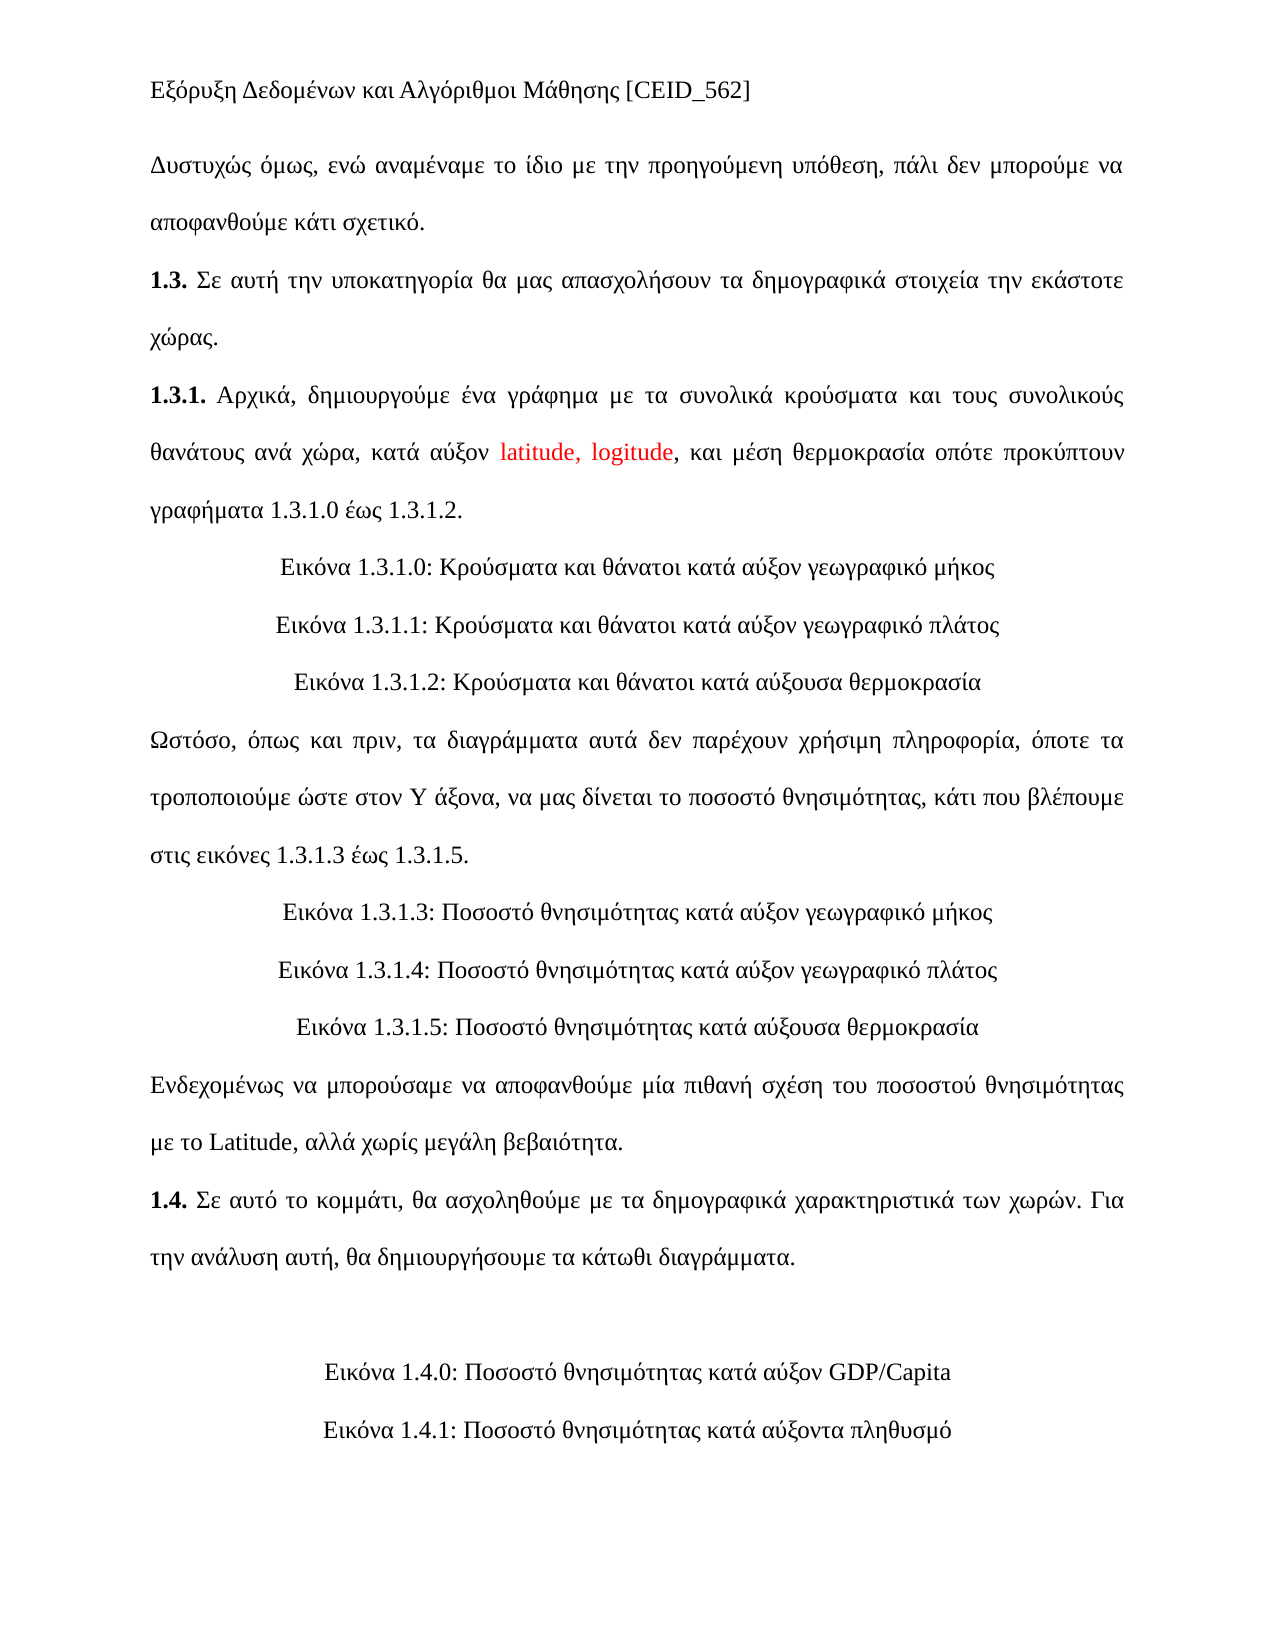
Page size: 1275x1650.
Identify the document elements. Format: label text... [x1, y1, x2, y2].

text 1.3. Σε αυτή την υποκατηγορία θα μας απασχολήσουν τα δημογραφικά στοιχεία την εκάστοτε χώρας. [150, 265, 1125, 351]
text Δυστυχώς όμως, ενώ αναμέναμε το ίδιο με την προηγούμενη υπόθεση, πάλι δεν μπορούμε να αποφανθούμε κάτι σχετικό. [150, 150, 1125, 236]
text Ωστόσο, όπως και πριν, τα διαγράμματα αυτά δεν παρέχουν χρήσιμη πληροφορία, όποτε τα τροποποιούμε ώστε στον Y άξονα, να μας δίνεται το ποσοστό θνησιμότητας, κάτι που βλέπουμε στις εικόνες 1.3.1.3 έως 1.3.1.5. [150, 725, 1125, 869]
text Εικόνα 1.3.1.5: Ποσοστό θνησιμότητας κατά αύξουσα θερμοκρασία [150, 1012, 1125, 1041]
text Εικόνα 1.4.0: Ποσοστό θνησιμότητας κατά αύξον GDP/Capita [150, 1357, 1125, 1386]
text 1.4. Σε αυτό το κομμάτι, θα ασχοληθούμε με τα δημογραφικά χαρακτηριστικά των χωρών. Για την ανάλυση αυτή, θα δημιουργήσουμε τα κάτωθι διαγράμματα. [150, 1185, 1125, 1271]
text Εικόνα 1.3.1.3: Ποσοστό θνησιμότητας κατά αύξον γεωγραφικό μήκος [150, 897, 1125, 926]
text Εικόνα 1.4.1: Ποσοστό θνησιμότητας κατά αύξοντα πληθυσμό [150, 1415, 1125, 1444]
text Εικόνα 1.3.1.2: Κρούσματα και θάνατοι κατά αύξουσα θερμοκρασία [150, 667, 1125, 696]
text Εικόνα 1.3.1.0: Κρούσματα και θάνατοι κατά αύξον γεωγραφικό μήκος [150, 552, 1125, 581]
text Εικόνα 1.3.1.4: Ποσοστό θνησιμότητας κατά αύξον γεωγραφικό πλάτος [150, 955, 1125, 984]
text Ενδεχομένως να μπορούσαμε να αποφανθούμε μία πιθανή σχέση του ποσοστού θνησιμότητας με το Latitude, αλλά χωρίς μεγάλη βεβαιότητα. [150, 1070, 1125, 1156]
text Εικόνα 1.3.1.1: Κρούσματα και θάνατοι κατά αύξον γεωγραφικό πλάτος [150, 610, 1125, 639]
text 1.3.1. Αρχικά, δημιουργούμε ένα γράφημα με τα συνολικά κρούσματα και τους συνολικούς θανάτους ανά χώρα, κατά αύξον latitude, logitude, και μέση θερμοκρασία οπότε προκύπτουν γραφήματα 1.3.1.0 έως 1.3.1.2. [150, 380, 1125, 524]
